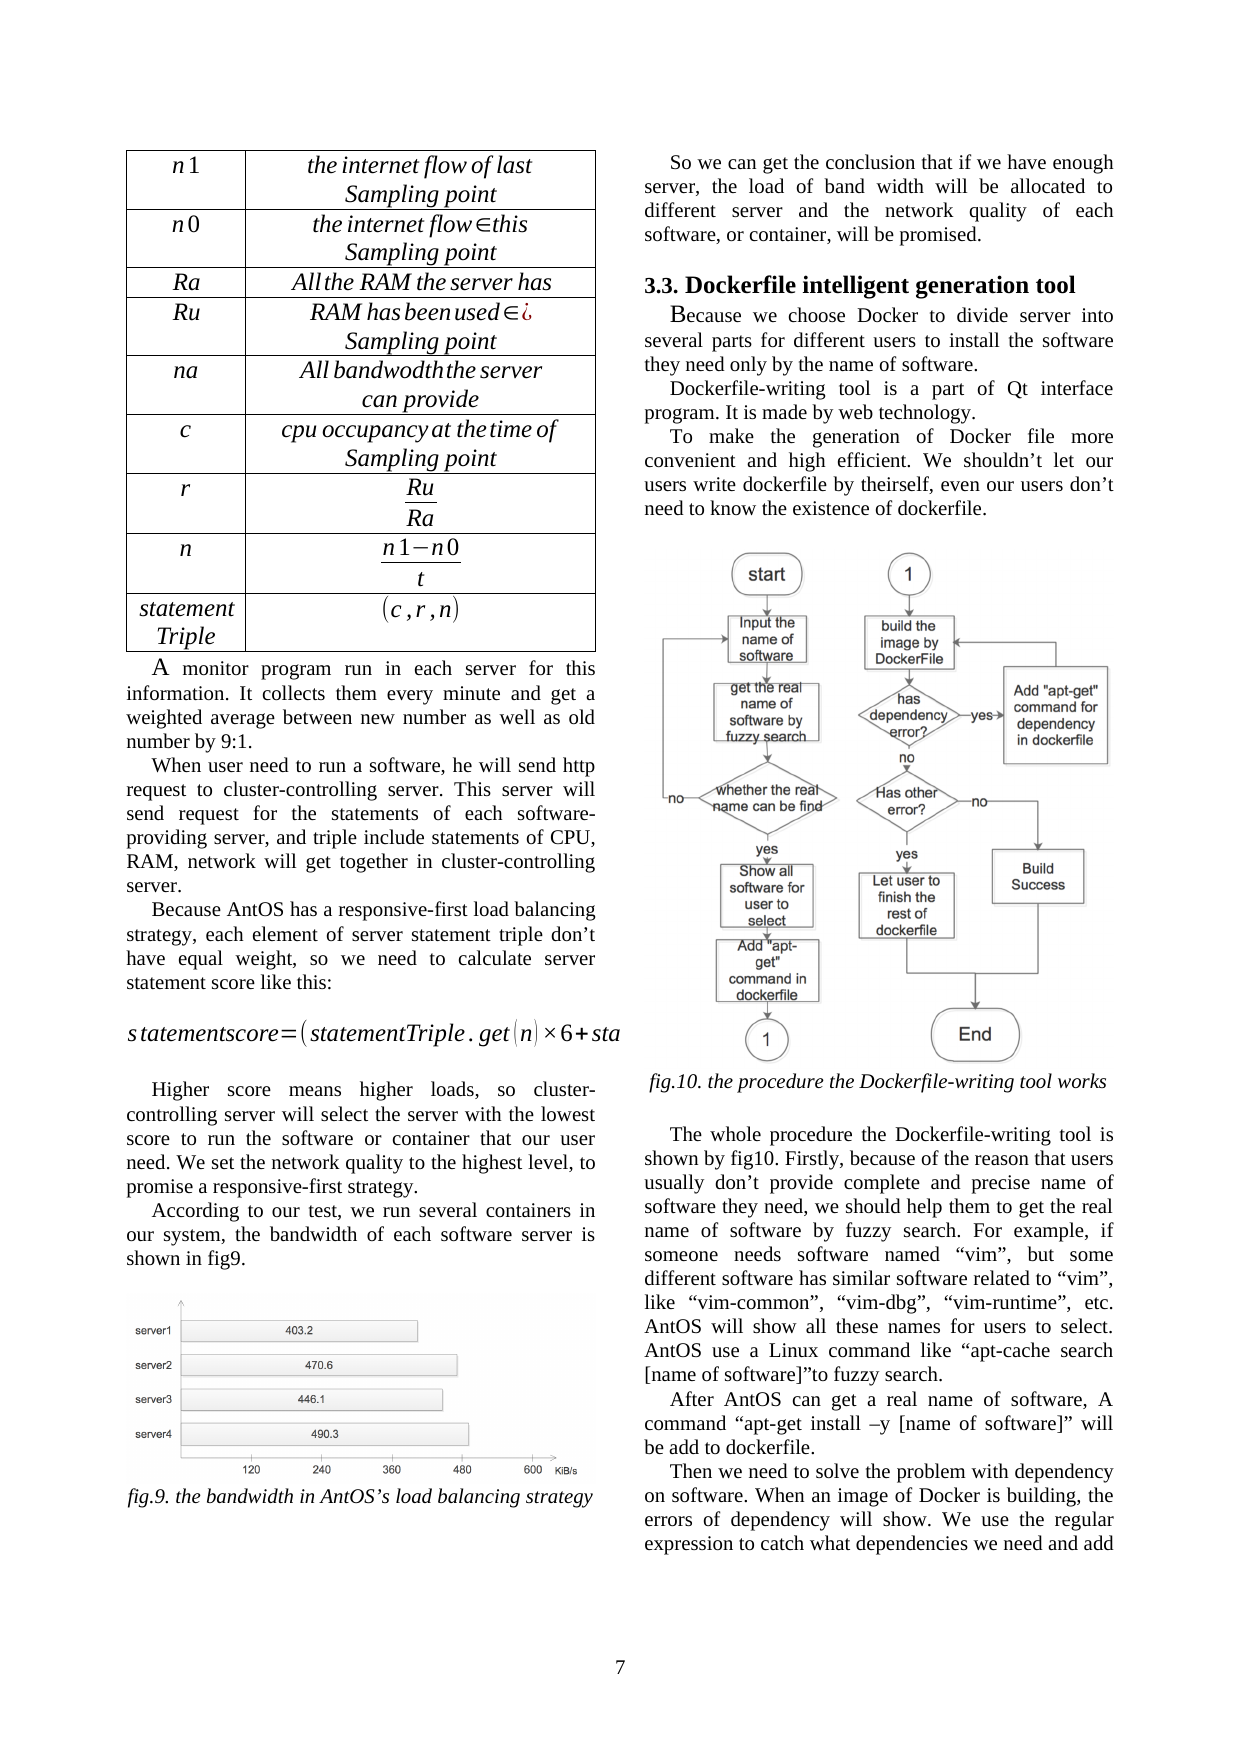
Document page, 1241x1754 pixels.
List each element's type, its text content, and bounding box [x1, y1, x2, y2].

text Because we choose Docker to divide server into several parts for different users to install the software they need only by the name of software. [644, 299, 1114, 376]
text fig.10. the procedure the Dockerfile-writing tool works [644, 1069, 1114, 1093]
table_cell [127, 594, 245, 651]
text A monitor program run in each server for this information. It collects them every minute and get a weighted average between new number as well as old number by 9:1. [126, 652, 596, 753]
text fig.9. the bandwidth in AntOS’s load balancing strategy [126, 1484, 596, 1508]
table_cell [127, 210, 245, 267]
table_cell [246, 151, 595, 208]
text When user need to run a software, he will send http request to cluster-controlling server. This server will send request for the statements of each software-providing server, and triple include statements of CPU, RAM, network will get together in cluster-controlling server. [126, 753, 596, 897]
table_cell [127, 268, 245, 297]
table_cell [246, 356, 595, 414]
table_cell [127, 356, 245, 414]
table_cell [246, 415, 595, 472]
table_cell [127, 415, 245, 472]
text After AntOS can get a real name of software, A command “apt-get install –y [name of software]” will be add to dockerfile. [644, 1386, 1114, 1459]
picture [126, 1293, 597, 1484]
text 3.3. Dockerfile intelligent generation tool [644, 270, 1114, 299]
text Higher score means higher loads, so cluster-controlling server will select the server with the lowest score to run the software or container that our user need. We set the network quality to the highest level, to promise a responsive-first strategy. [126, 1077, 596, 1198]
text To make the generation of Docker file more convenient and high efficient. We shouldn’t let our users write dockerfile by theirself, even our users don’t need to know the existence of dockerfile. [644, 424, 1114, 520]
table_cell [246, 534, 595, 592]
table_cell [246, 474, 595, 532]
text According to our test, we run several containers in our system, the bandwidth of each software server is shown in fig9. [126, 1198, 596, 1270]
table_cell [127, 151, 245, 208]
text Dockerfile-writing tool is a part of Qt interface program. It is made by web technology. [644, 376, 1114, 424]
table_cell [246, 210, 595, 267]
text So we can get the conclusion that if we have enough server, the load of band width will be allocated to different server and the network quality of each software, or container, will be promised. [644, 150, 1114, 246]
picture [644, 549, 1115, 1069]
table_cell [246, 298, 595, 355]
table_cell [127, 474, 245, 532]
table_cell [127, 534, 245, 592]
table_cell [246, 594, 595, 651]
table_cell [246, 268, 595, 297]
table_cell [127, 298, 245, 355]
text Because AntOS has a responsive-first load balancing strategy, each element of server statement triple don’t have equal weight, so we need to calculate server statement score like this: [126, 897, 596, 994]
text The whole procedure the Dockerfile-writing tool is shown by fig10. Firstly, because of the reason that users usually don’t provide complete and precise name of software they need, we should help them to get the real name of software by fuzzy search. For example, if someone needs software named “vim”, but some different software has similar software related to “vim”, like “vim-common”, “vim-dbg”, “vim-runtime”, etc. AntOS will show all these names for users to select. AntOS use a Linux command like “apt-cache search [name of software]”to fuzzy search. [644, 1122, 1114, 1386]
